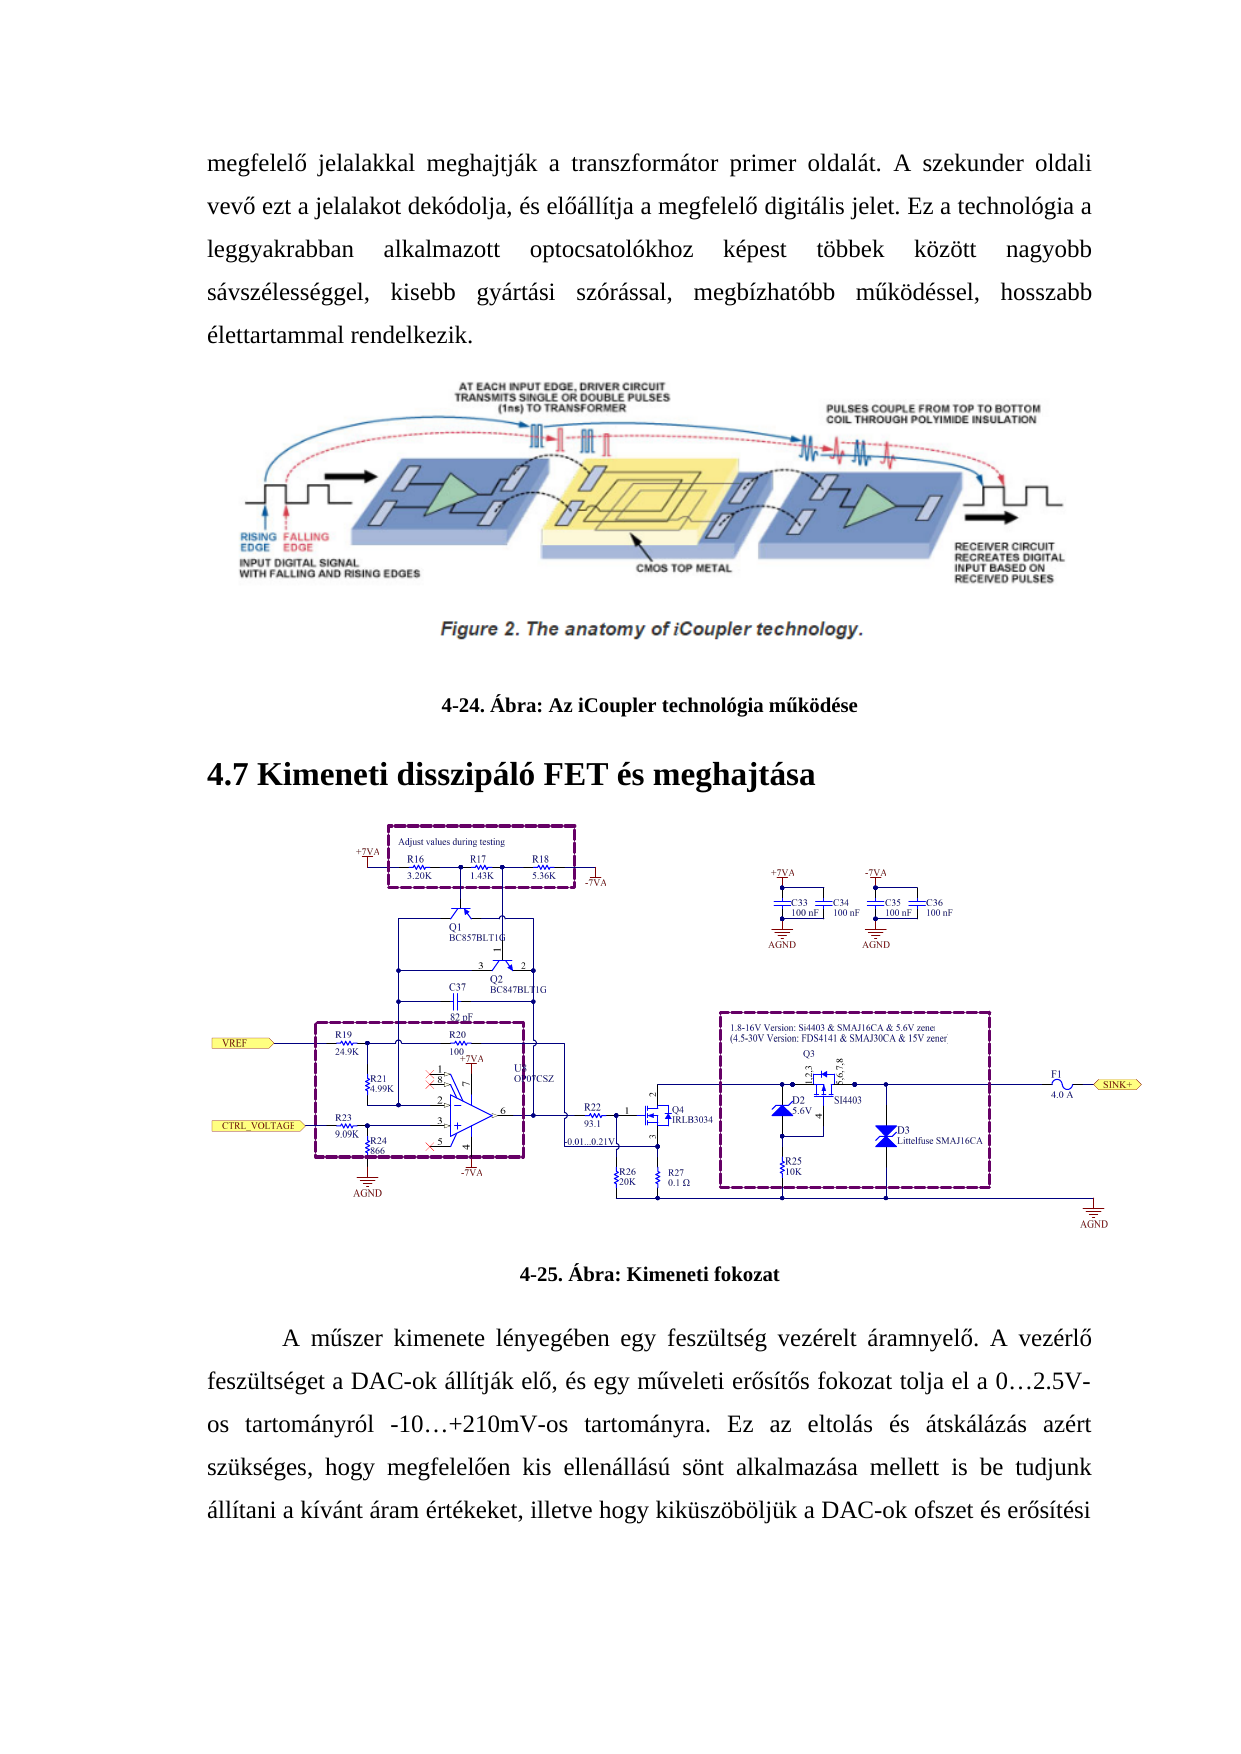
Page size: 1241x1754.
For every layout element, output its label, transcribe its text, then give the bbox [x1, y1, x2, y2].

subtitle Kimeneti disszipáló FET és meghajtása [207, 754, 1092, 792]
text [207, 148, 1092, 349]
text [207, 1323, 1092, 1524]
picture [224, 375, 1075, 666]
